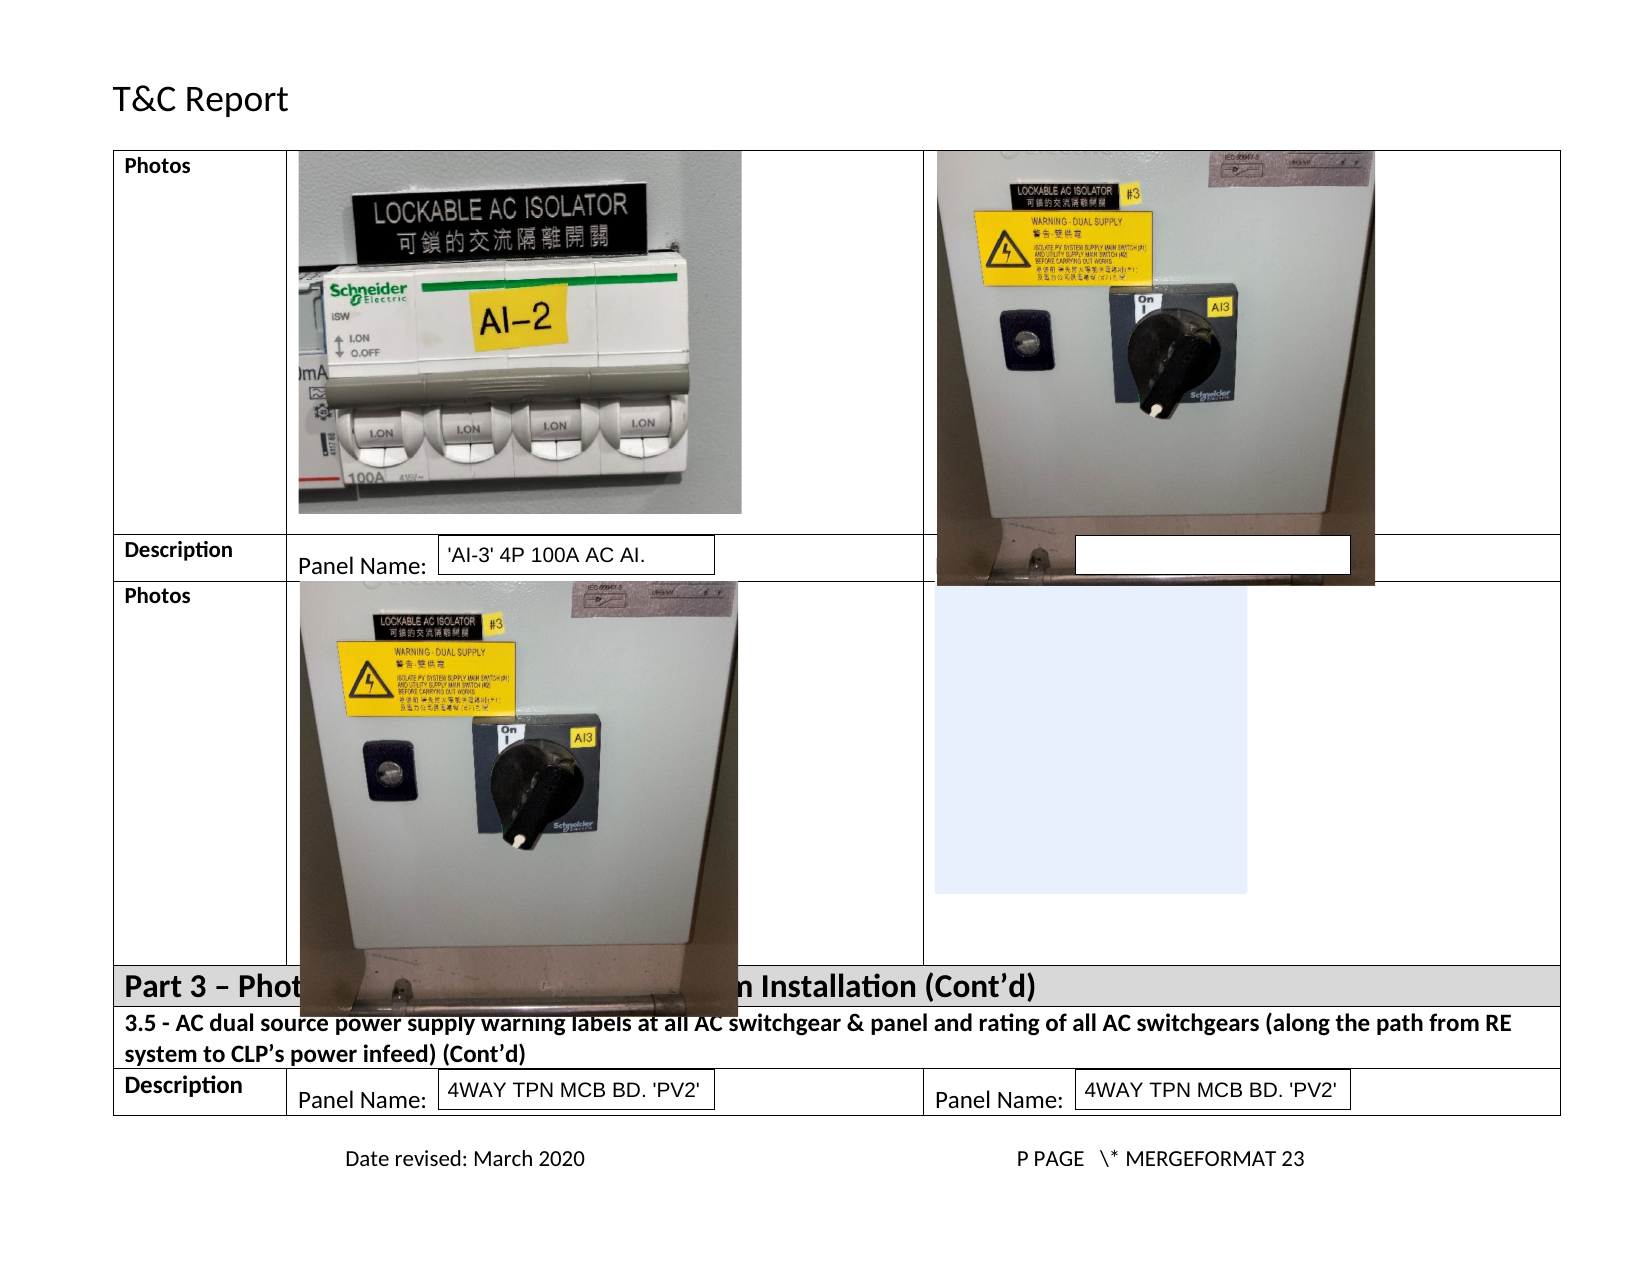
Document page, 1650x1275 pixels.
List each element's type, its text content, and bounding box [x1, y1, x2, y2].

table_cell Part 3 – Photos for Renewable Energy System Installation (Cont’d) [114, 966, 300, 1006]
picture [934, 151, 1375, 894]
table_cell [924, 1069, 1560, 1115]
table_cell [287, 535, 923, 581]
table_cell Photos [114, 582, 286, 964]
table_cell Description [114, 535, 286, 581]
table_cell Description [114, 1069, 286, 1115]
table_cell [287, 1069, 923, 1115]
table_cell [924, 535, 937, 581]
table_cell 3.5 - AC dual source power supply warning labels at all AC switchgear & panel and rating of all AC switchgears (along the path from RE system to CLP’s power infeed) (Cont’d) [114, 1007, 1560, 1068]
table_cell Part 3 – Photos for Renewable Energy System Installation (Cont’d) [739, 966, 1560, 1006]
table_cell Photos [114, 151, 286, 534]
table_cell [1375, 535, 1560, 581]
picture [298, 151, 742, 514]
picture [300, 581, 739, 1016]
